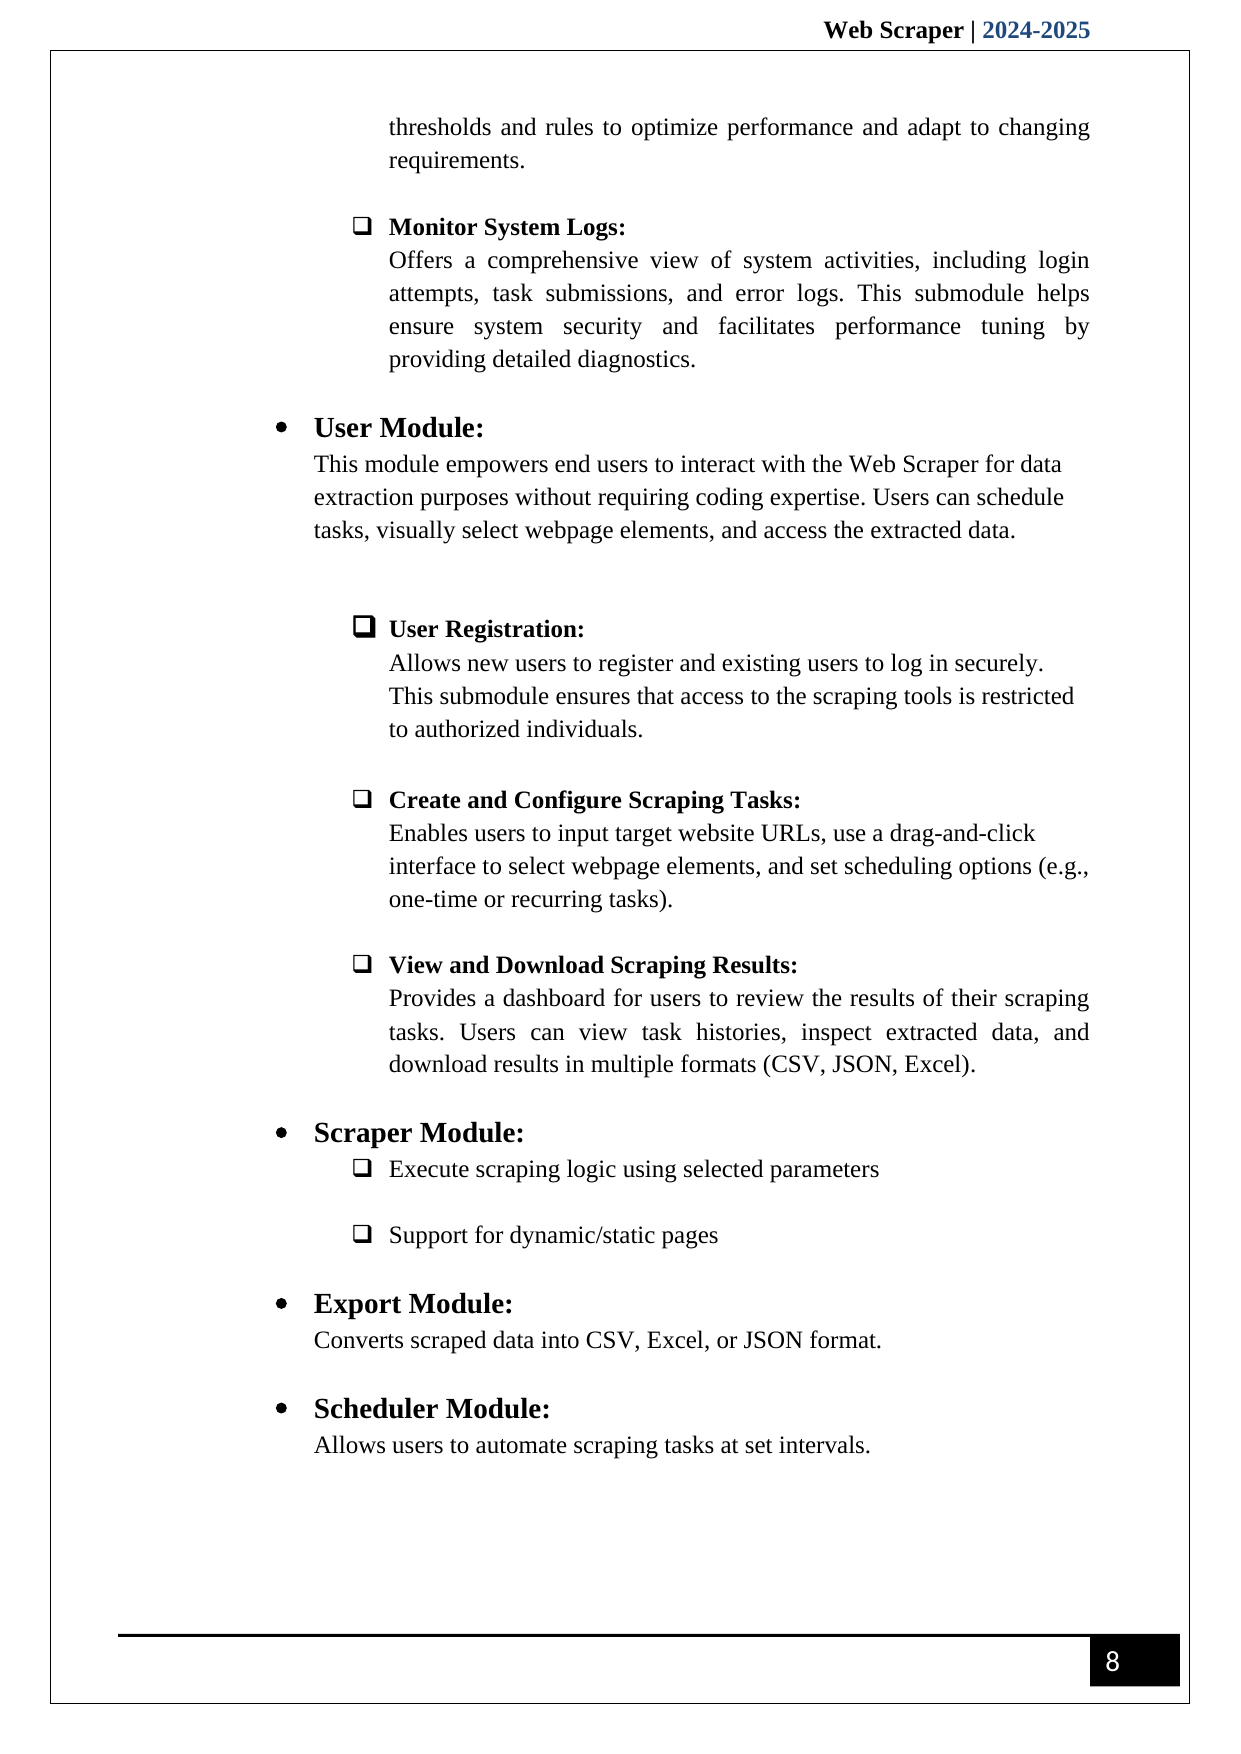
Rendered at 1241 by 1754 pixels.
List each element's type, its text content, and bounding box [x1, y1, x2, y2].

list Provides a dashboard for users to review the results of their scraping tasks. Users can view task histories, inspect extracted data, and download results in multiple formats (CSV, JSON, Excel). [389, 983, 1090, 1078]
list Scraper Module: [276, 1116, 1090, 1149]
list Support for dynamic/static pages [351, 1220, 1090, 1249]
list Export Module: [276, 1286, 1090, 1320]
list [389, 112, 1090, 174]
list Allows users to automate scraping tasks at set intervals. [314, 1430, 1090, 1458]
list Allows new users to register and existing users to log in securely. This submodule ensures that access to the scraping tools is restricted to authorized individuals. [389, 648, 1090, 743]
list User Registration: [351, 614, 1090, 643]
list Offers a comprehensive view of system activities, including login attempts, task submissions, and error logs. This submodule helps ensure system security and facilitates performance tuning by providing detailed diagnostics. [389, 245, 1090, 373]
list User Module: [276, 410, 1090, 444]
list Converts scraped data into CSV, Excel, or JSON format. [314, 1325, 1090, 1354]
list Scheduler Module: [276, 1391, 1090, 1425]
list This module empowers end users to interact with the Web Scraper for data extraction purposes without requiring coding expertise. Users can schedule tasks, visually select webpage elements, and access the extracted data. [314, 449, 1090, 543]
list Execute scraping logic using selected parameters [351, 1154, 1090, 1183]
list Create and Configure Scraping Tasks: [351, 785, 1090, 814]
list View and Download Scraping Results: [351, 951, 1090, 979]
list Monitor System Logs: [351, 212, 1090, 241]
list Enables users to input target website URLs, use a drag-and-click interface to select webpage elements, and set scheduling options (e.g., one-time or recurring tasks). [389, 818, 1090, 913]
